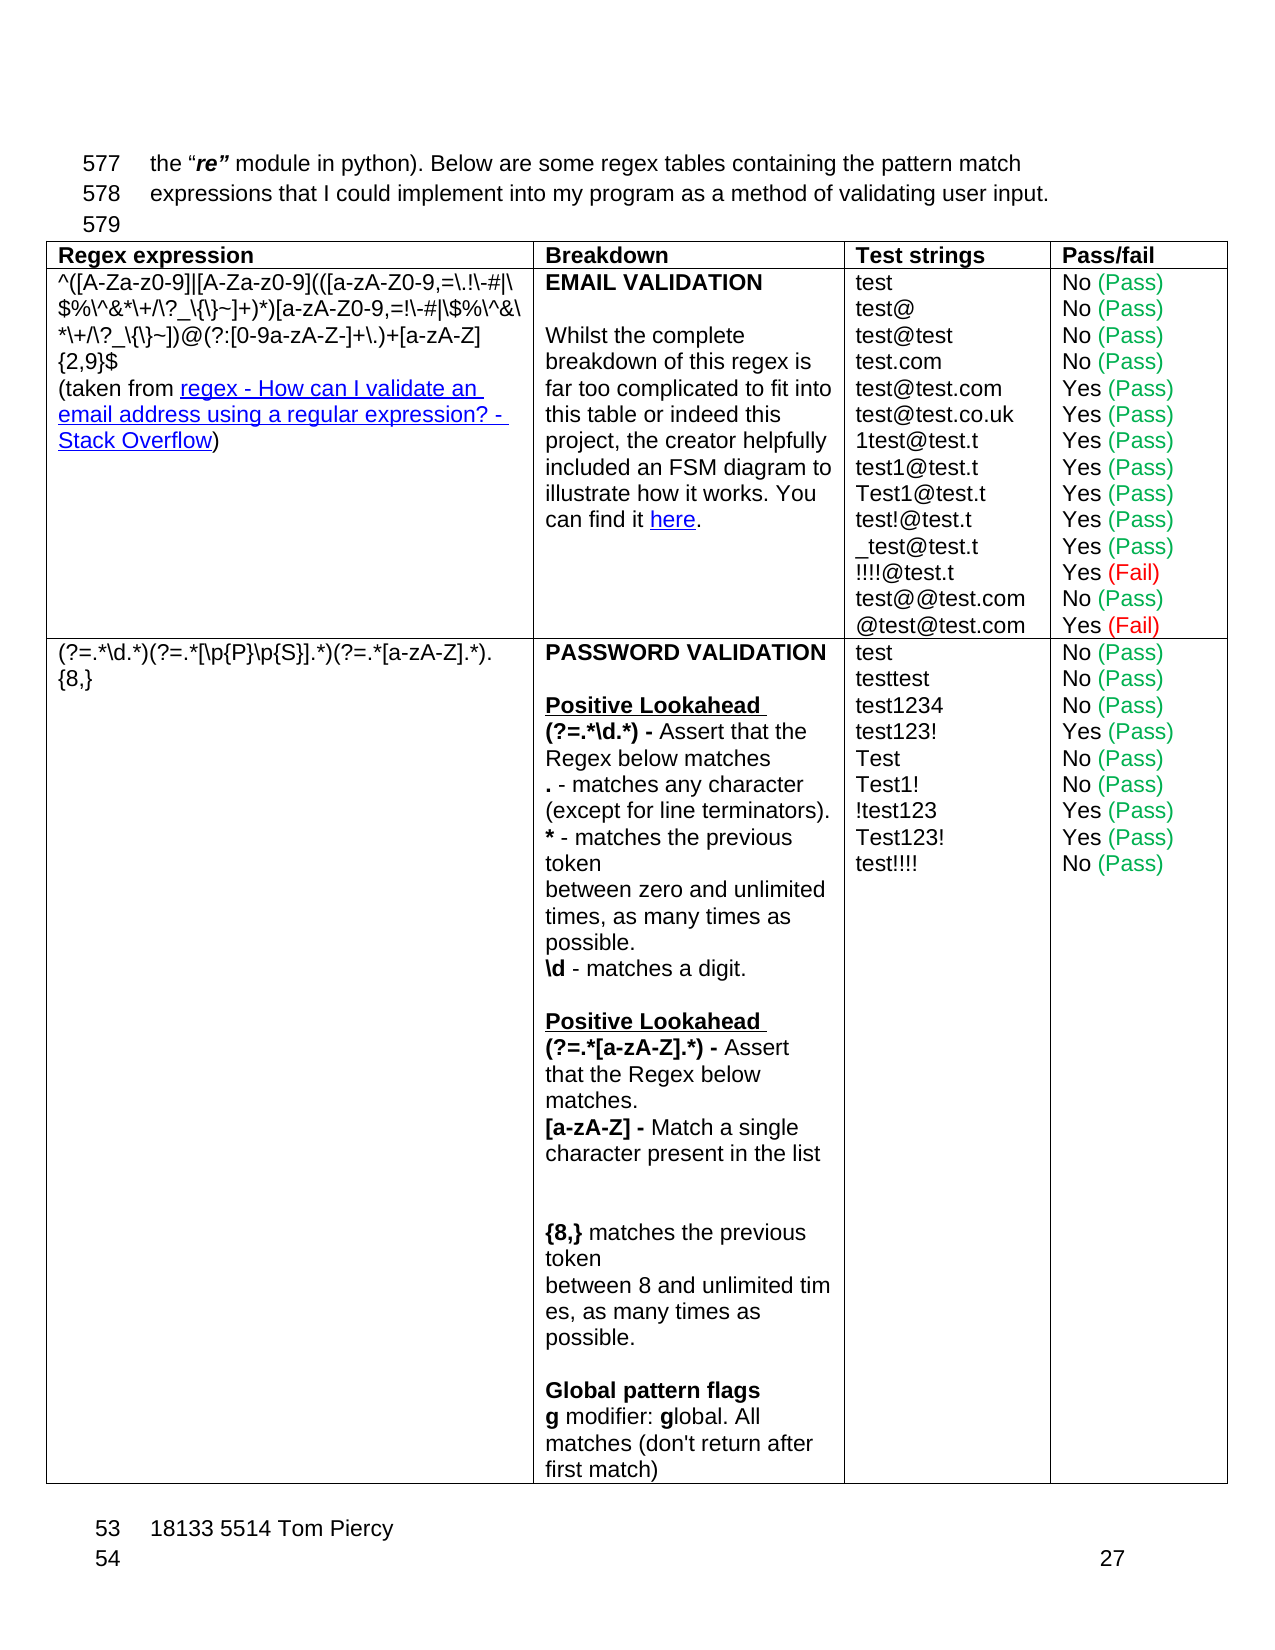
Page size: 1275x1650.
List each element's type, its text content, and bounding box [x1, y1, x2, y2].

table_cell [47, 639, 533, 1482]
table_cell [845, 639, 1050, 1482]
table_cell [1051, 639, 1227, 1482]
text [150, 150, 1125, 207]
table_header Regex expression [47, 242, 533, 268]
table_header Pass/fail [1051, 242, 1227, 268]
table_cell test test@ test@test test.com test@test.com test@test.co.uk 1test@test.t test1@test.t Test1@test.t test!@test.t _test@test.t !!!!@test.t test@@test.com @test@test.com [845, 269, 1050, 638]
table_cell EMAIL VALIDATION Whilst the complete breakdown of this regex is far too complicated to fit into this table or indeed this project, the creator helpfully included an FSM diagram to illustrate how it works. You can find it here. [534, 269, 844, 638]
table_header Breakdown [534, 242, 844, 268]
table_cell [534, 639, 844, 1482]
table_cell ^([A-Za-z0-9]|[A-Za-z0-9](([a-zA-Z0-9,=\.!\-#|\$%\^&*\+/\?_\{\}~]+)*)[a-zA-Z0-9,=!\-#|\$%\^&\*\+/\?_\{\}~])@(?:[0-9a-zA-Z-]+\.)+[a-zA-Z]{2,9}$ (taken from regex - How can I validate an email address using a regular expression? - Stack Overflow) [47, 269, 533, 638]
table_cell No (Pass) No (Pass) No (Pass) No (Pass) Yes (Pass) Yes (Pass) Yes (Pass) Yes (Pass) Yes (Pass) Yes (Pass) Yes (Pass) Yes (Fail) No (Pass) Yes (Fail) [1051, 269, 1227, 638]
table_header Test strings [845, 242, 1050, 268]
